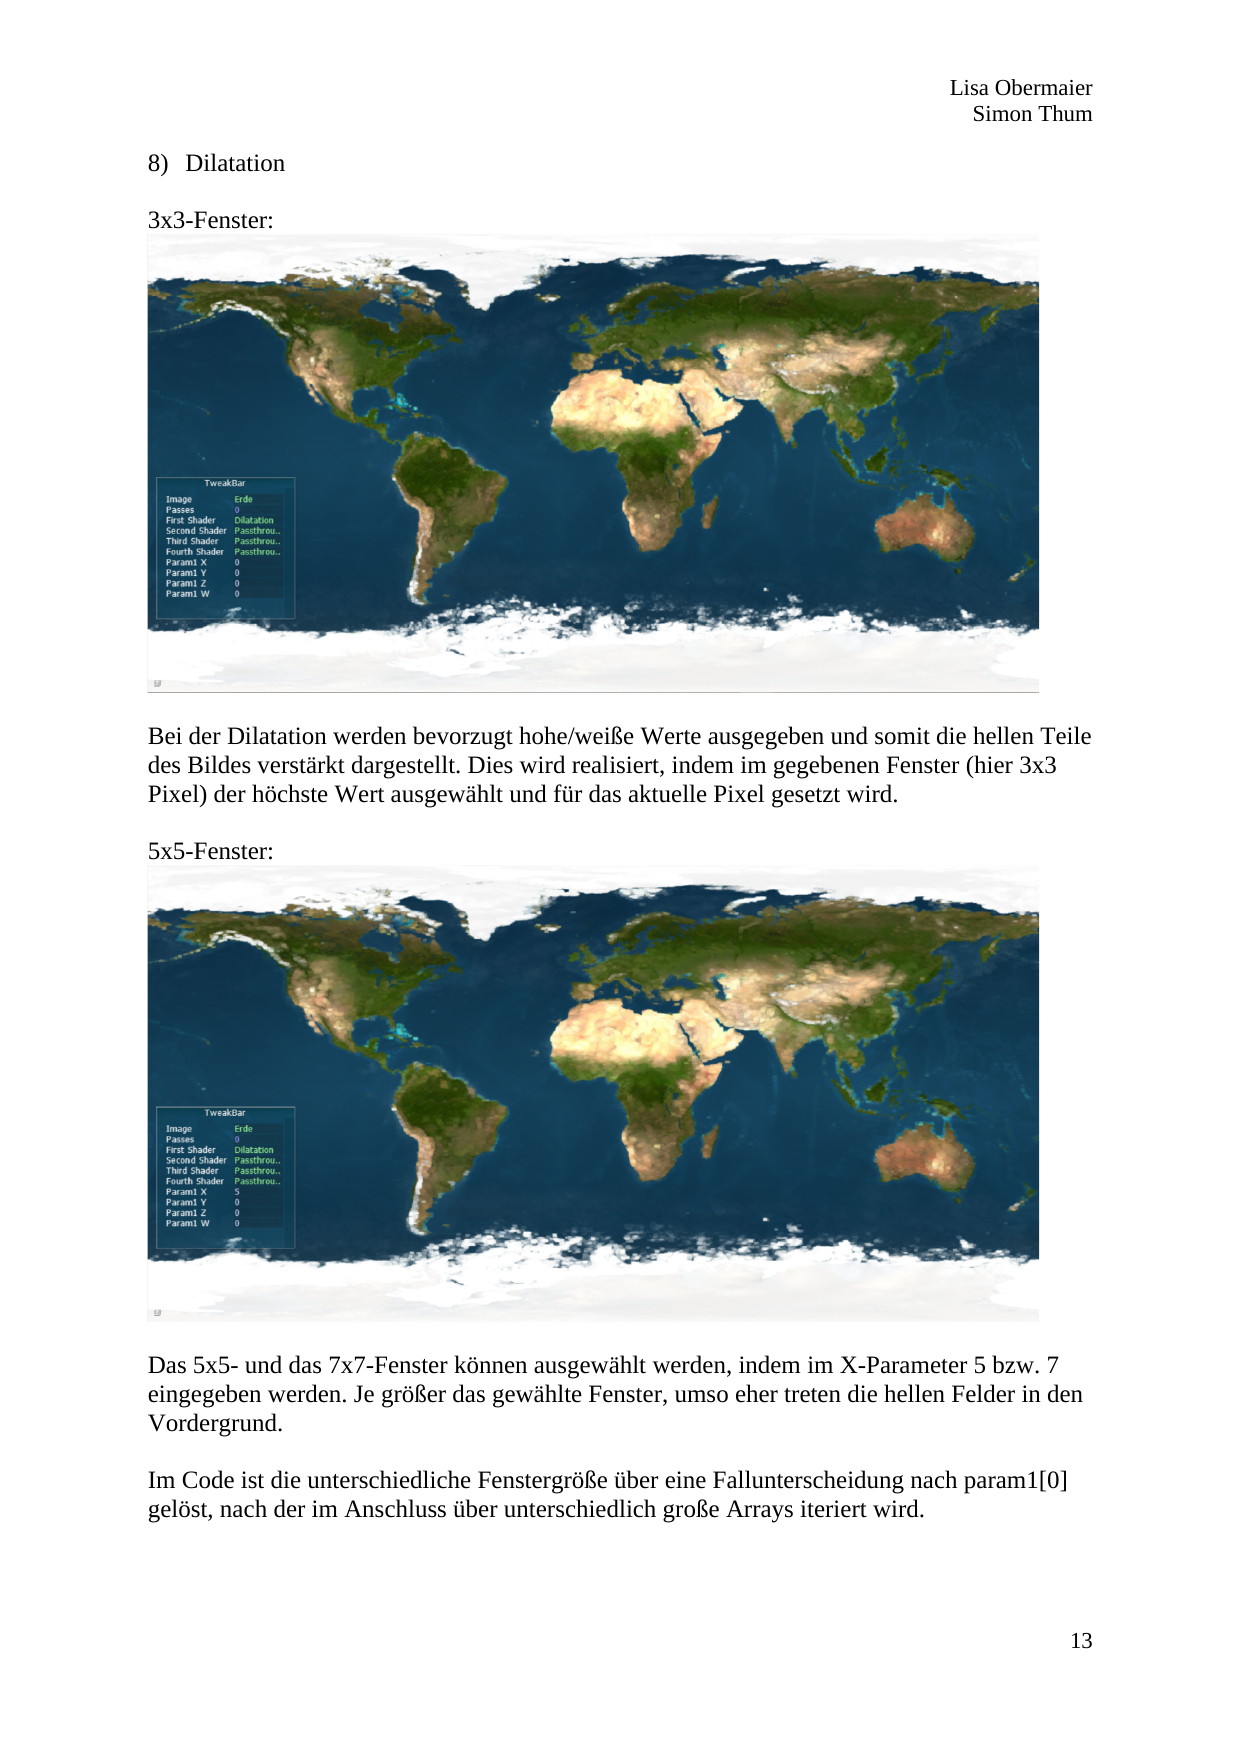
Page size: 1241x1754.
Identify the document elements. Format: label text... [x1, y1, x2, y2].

text Bei der Dilatation werden bevorzugt hohe/weiße Werte ausgegeben und somit die hellen Teile des Bildes verstärkt dargestellt. Dies wird realisiert, indem im gegebenen Fenster (hier 3x3 Pixel) der höchste Wert ausgewählt und für das aktuelle Pixel gesetzt wird. [148, 721, 1093, 807]
picture [147, 865, 1040, 1322]
picture [147, 233, 1040, 693]
text 5x5-Fenster: [148, 836, 1093, 865]
text Das 5x5- und das 7x7-Fenster können ausgewählt werden, indem im X-Parameter 5 bzw. 7 eingegeben werden. Je größer das gewählte Fenster, umso eher treten die hellen Felder in den Vordergrund. [148, 1350, 1093, 1437]
text Im Code ist die unterschiedliche Fenstergröße über eine Fallunterscheidung nach param1[0] gelöst, nach der im Anschluss über unterschiedlich große Arrays iteriert wird. [148, 1465, 1093, 1523]
text 3x3-Fenster: [148, 205, 1093, 234]
list Dilatation [148, 148, 1093, 176]
